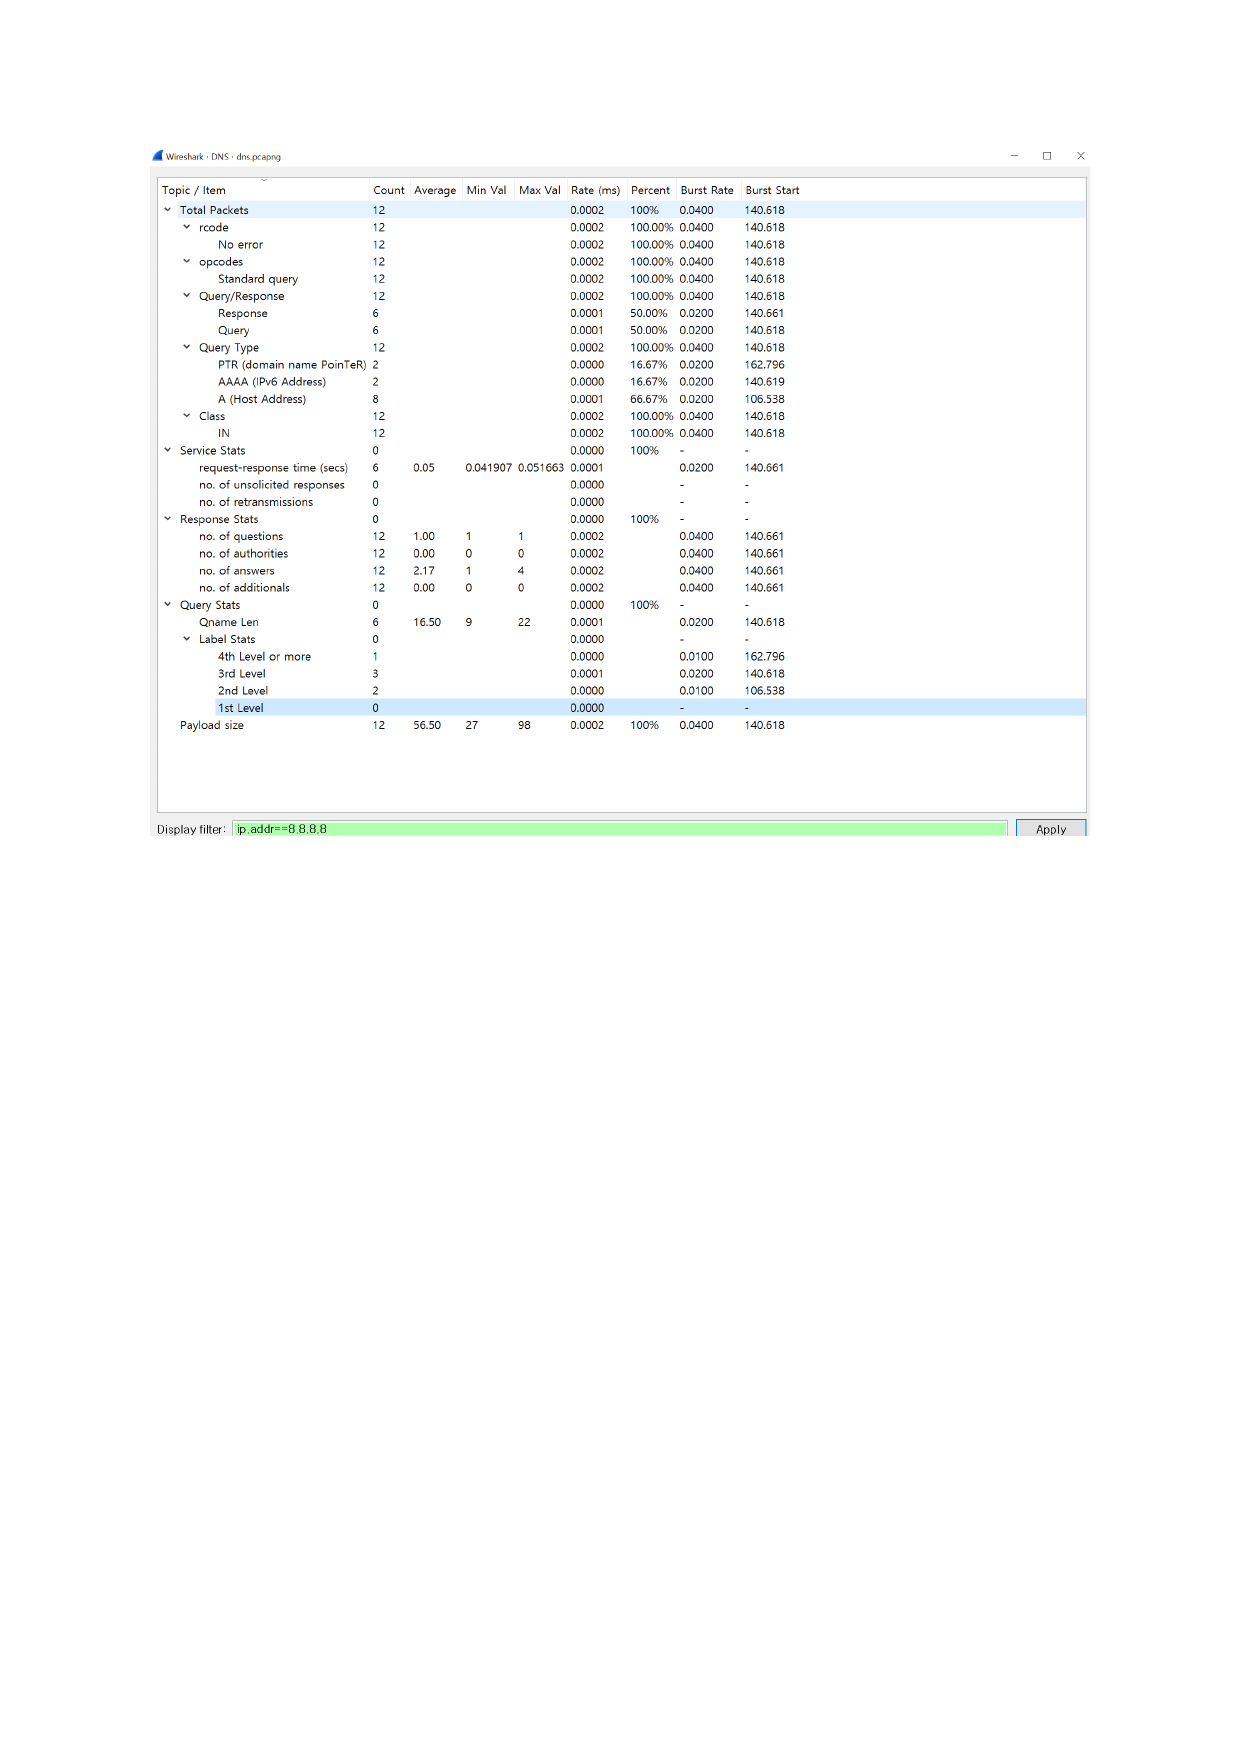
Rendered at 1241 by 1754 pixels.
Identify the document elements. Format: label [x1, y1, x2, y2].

picture [150, 150, 1091, 836]
